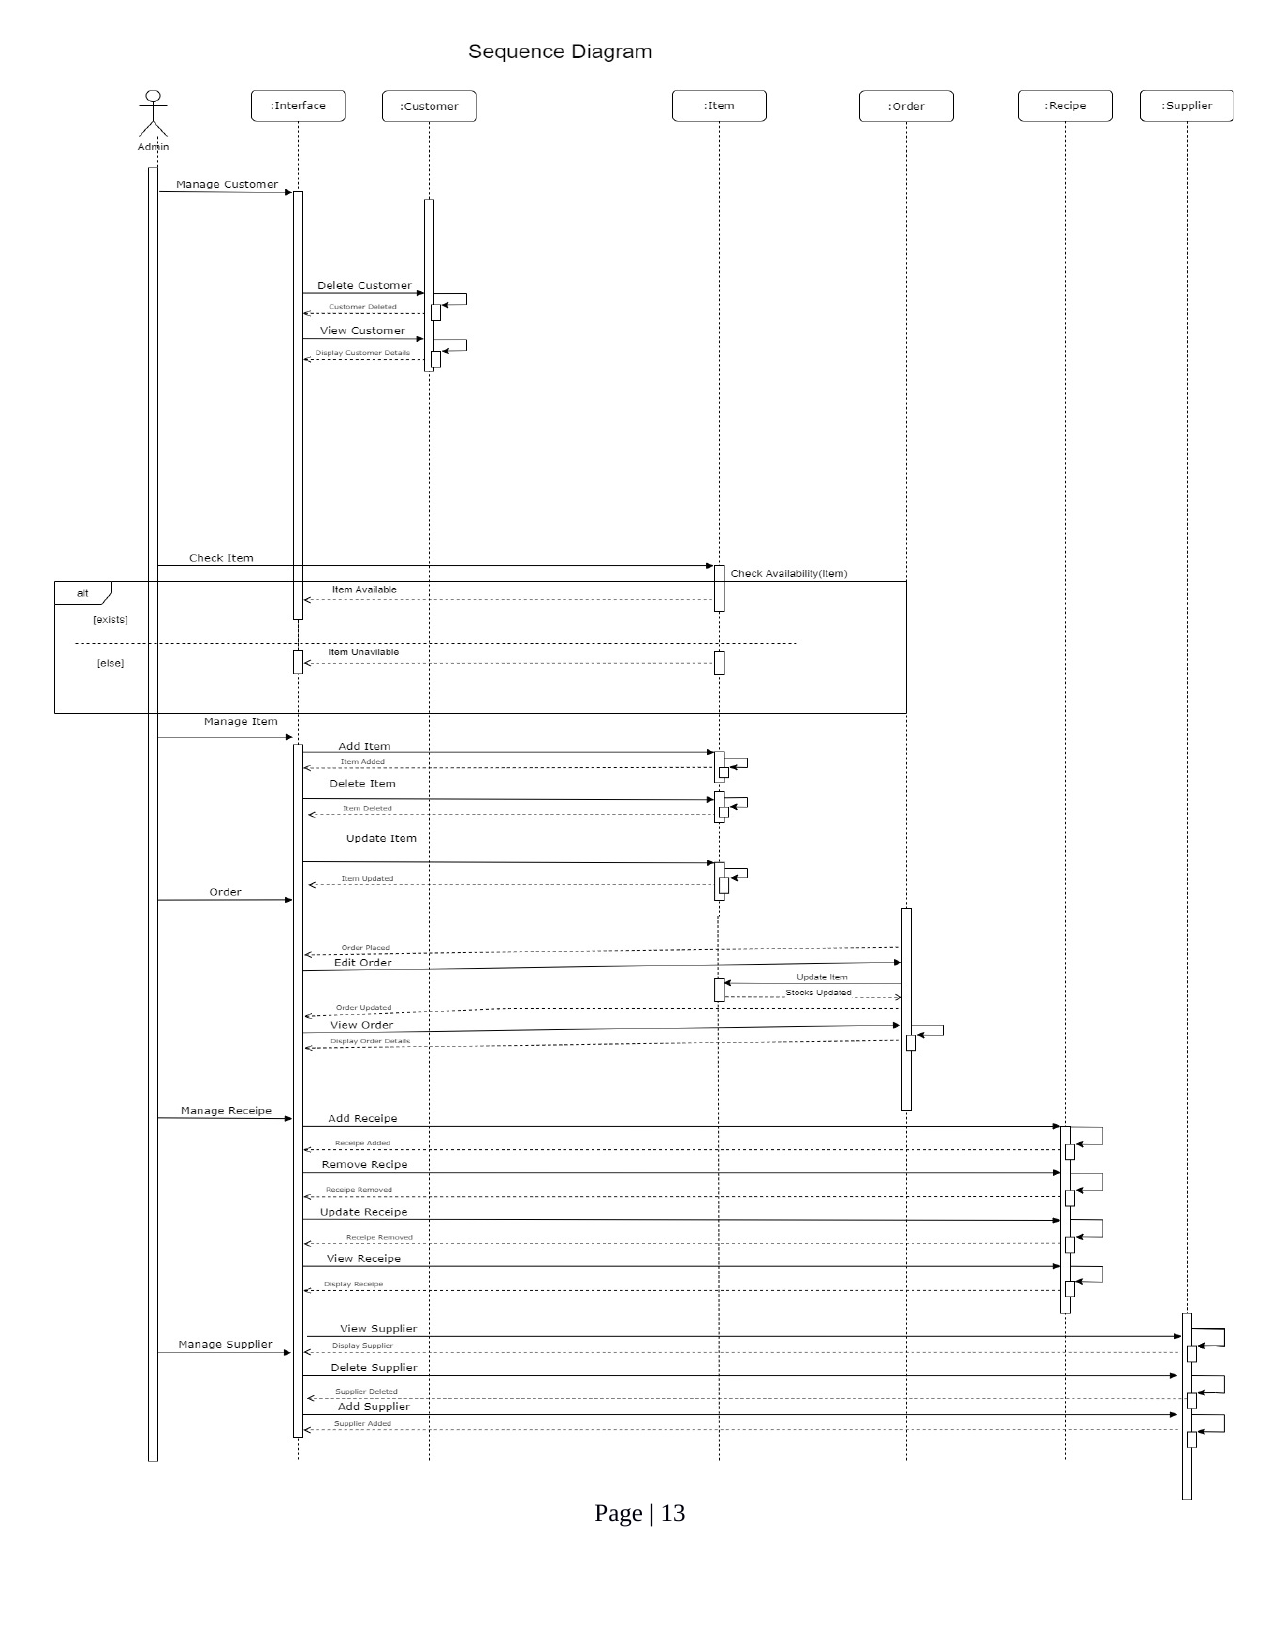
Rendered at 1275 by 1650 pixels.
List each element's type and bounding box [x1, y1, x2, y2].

picture [54, 41, 1234, 1500]
